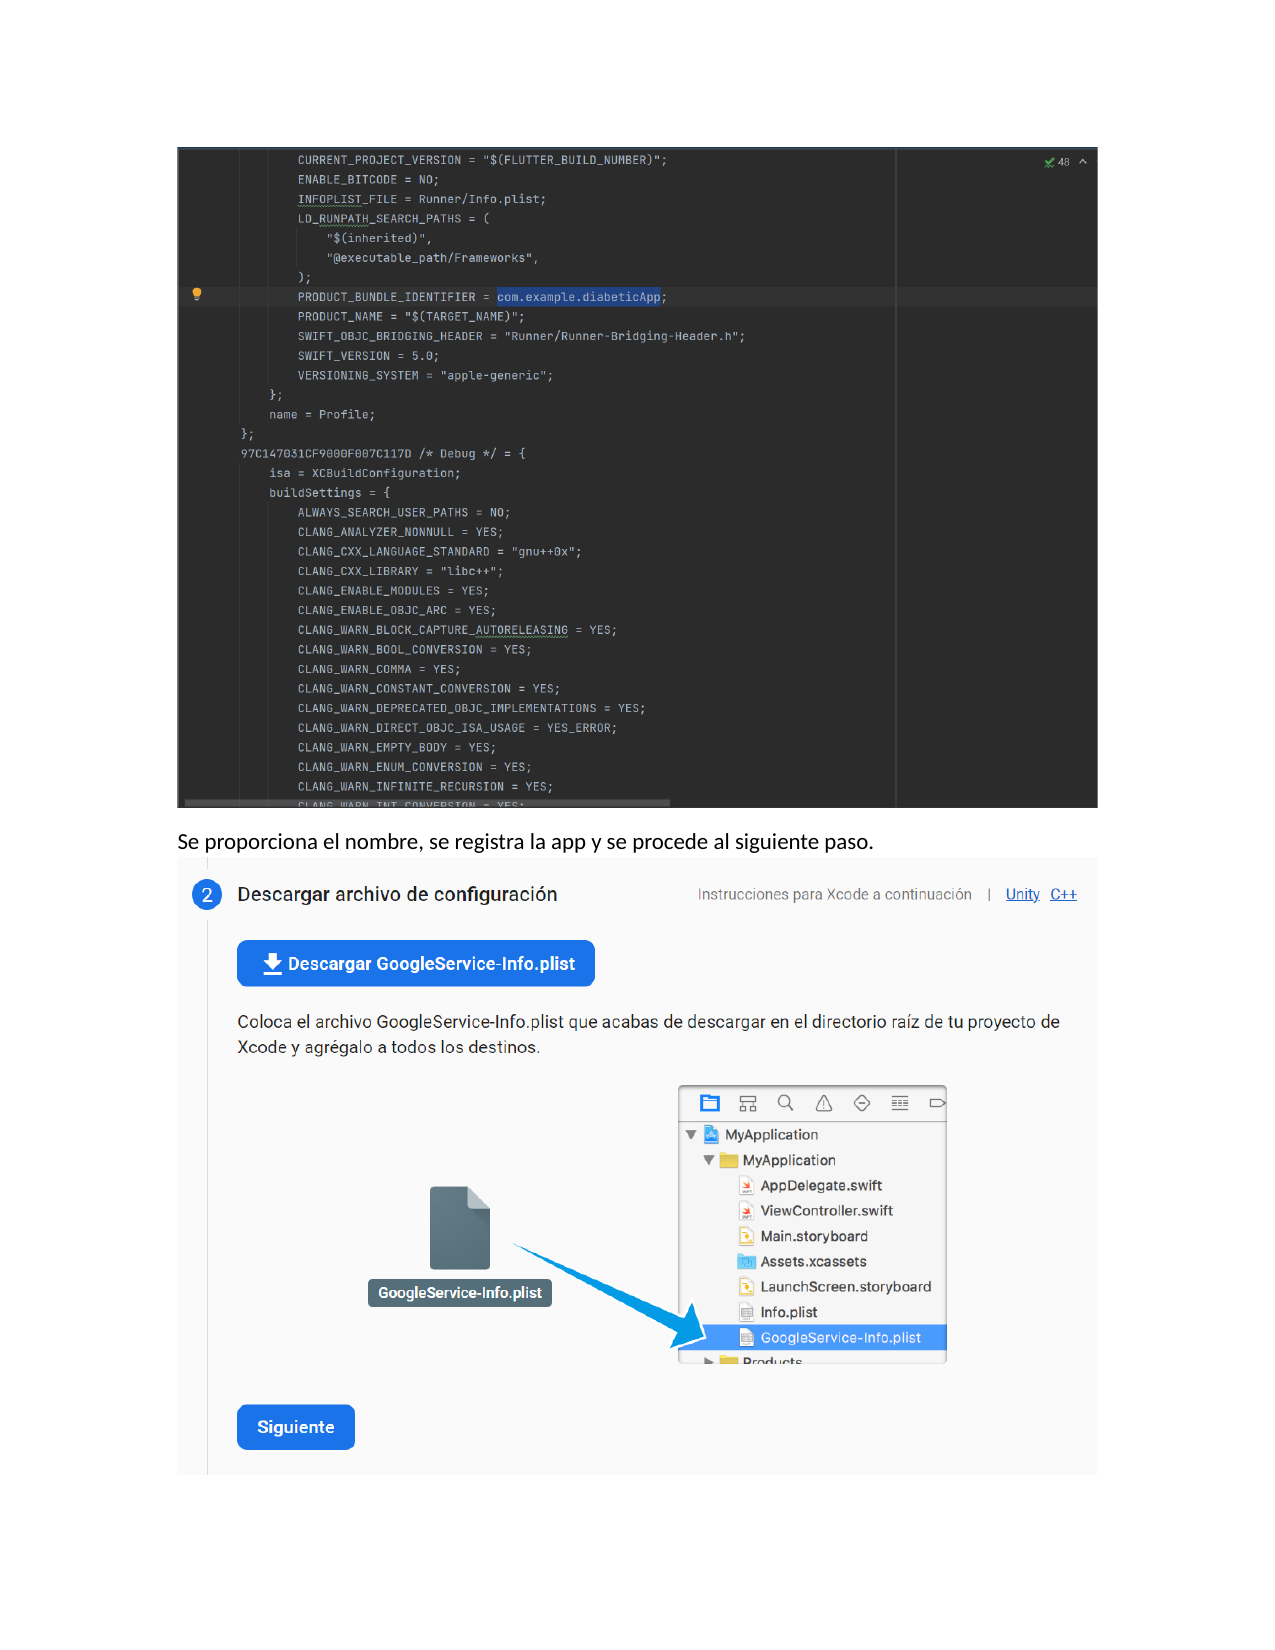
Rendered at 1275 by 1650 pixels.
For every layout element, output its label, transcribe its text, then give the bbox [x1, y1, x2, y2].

text Se proporciona el nombre, se registra la app y se procede al siguiente paso. [177, 827, 1098, 857]
picture [177, 147, 1098, 808]
picture [177, 857, 1098, 1475]
